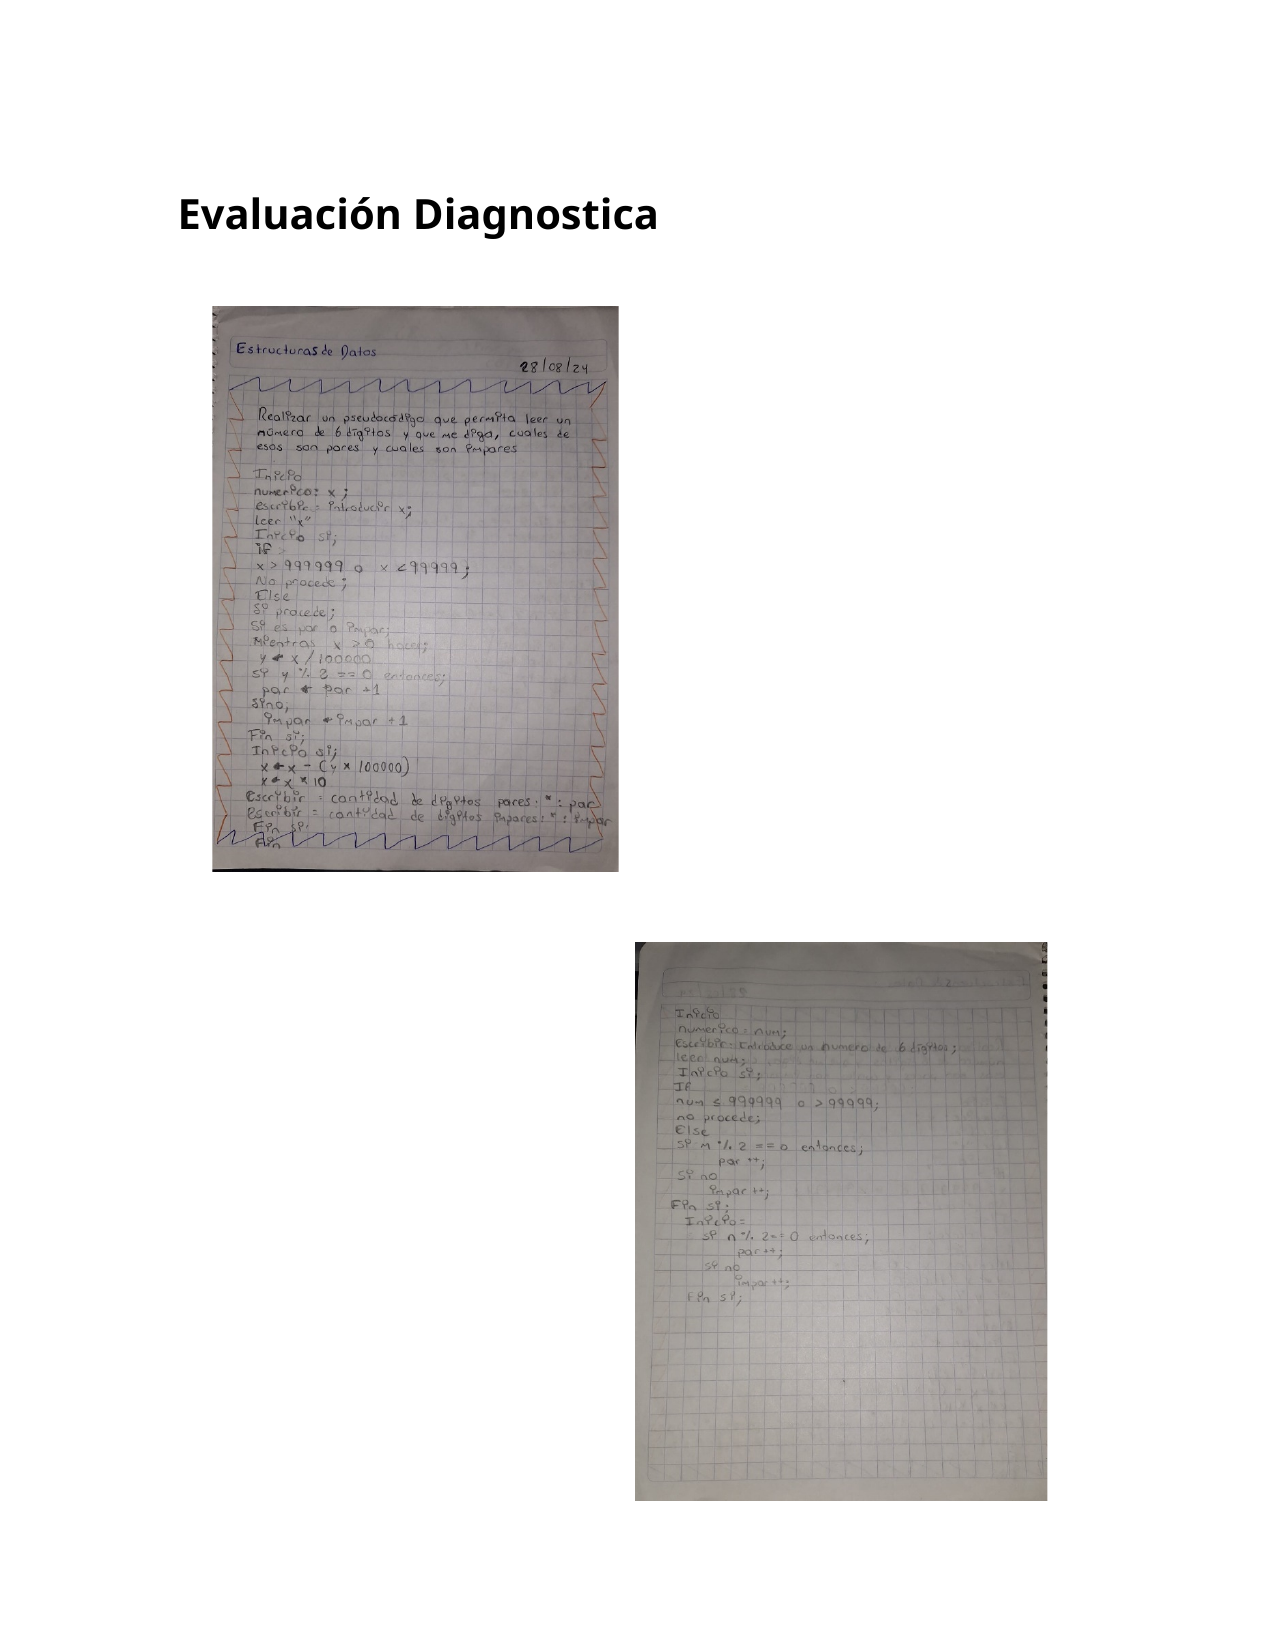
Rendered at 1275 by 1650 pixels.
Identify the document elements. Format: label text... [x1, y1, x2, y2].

picture [212, 306, 619, 872]
picture [635, 942, 1048, 1501]
subtitle Evaluación Diagnostica [177, 185, 1098, 242]
